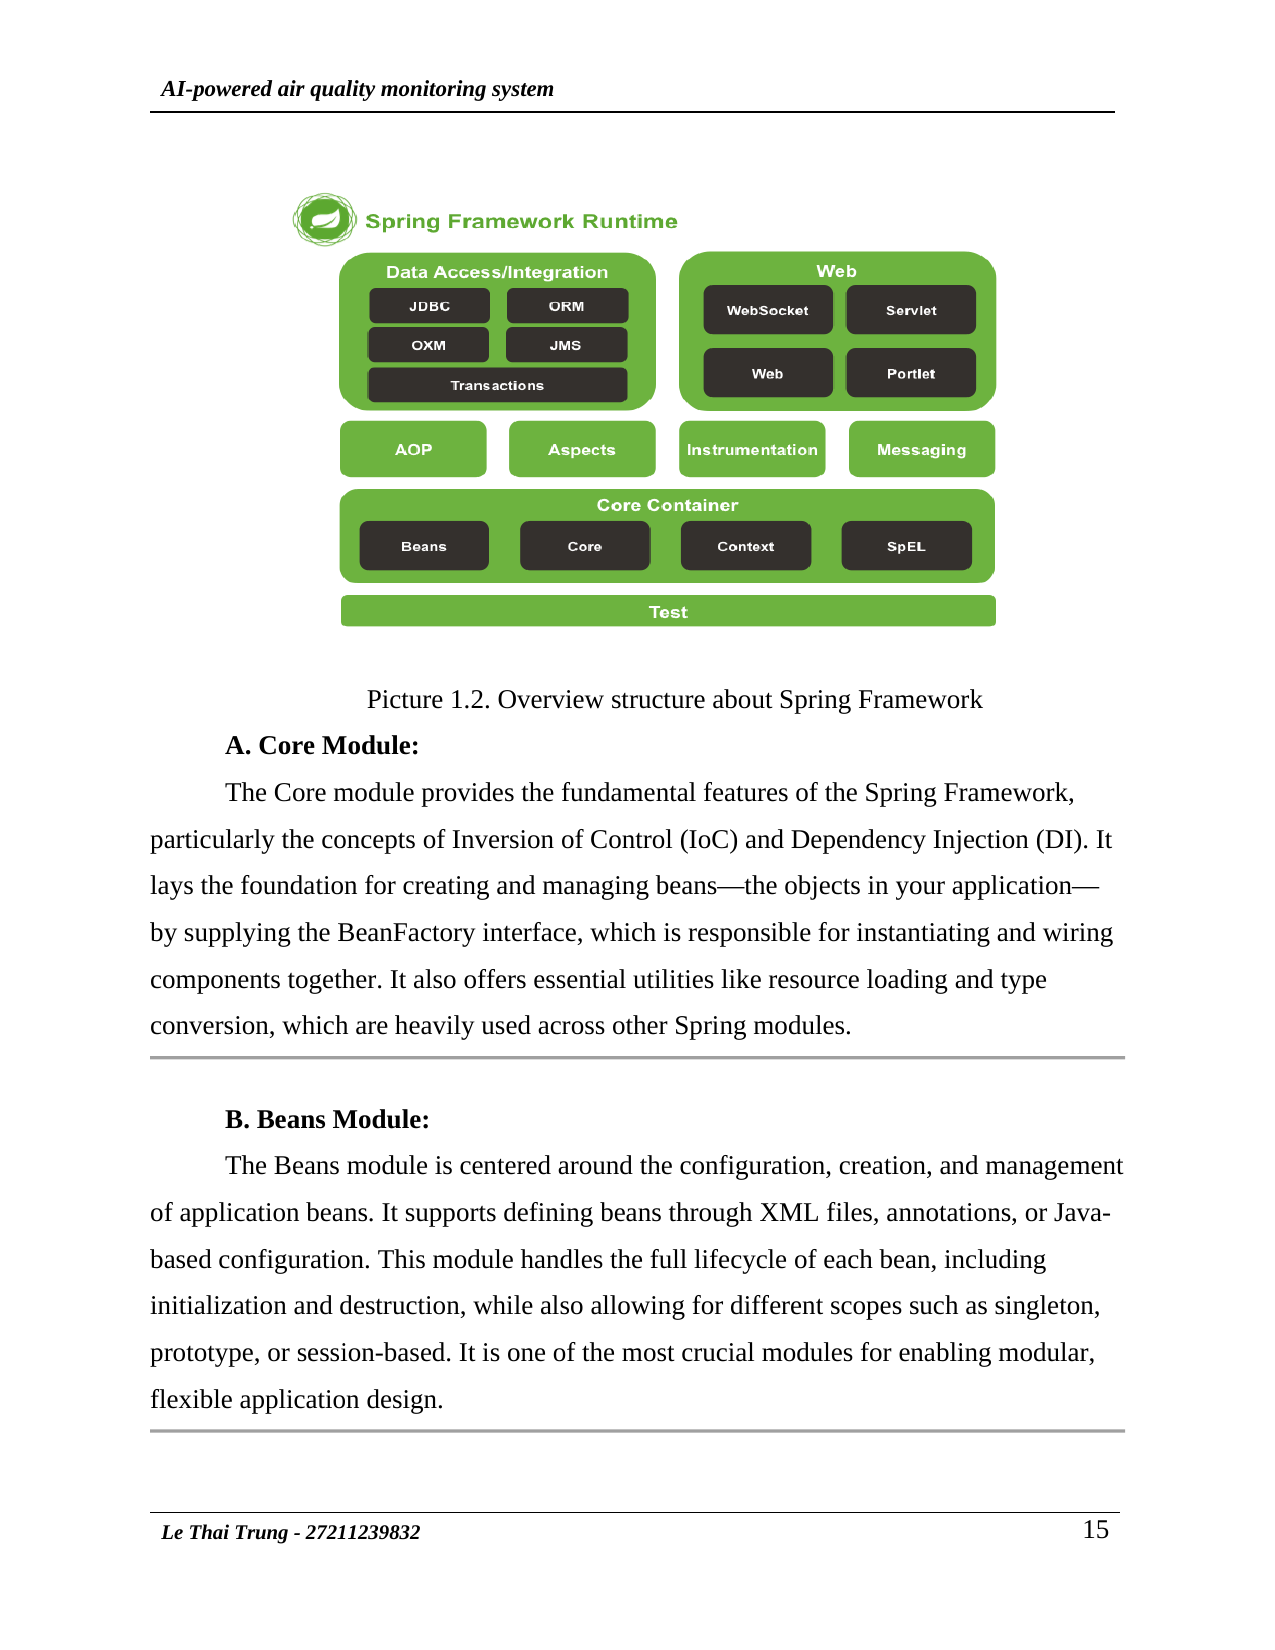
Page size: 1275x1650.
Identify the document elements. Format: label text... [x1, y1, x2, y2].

text A. Core Module: The Core module provides the fundamental features of the Spring Framework, particularly the concepts of Inversion of Control (IoC) and Dependency Injection (DI). It lays the foundation for creating and managing beans—the objects in your application—by supplying the BeanFactory interface, which is responsible for instantiating and wiring components together. It also offers essential utilities like resource loading and type conversion, which are heavily used across other Spring modules. [150, 729, 1125, 1041]
picture [283, 174, 1067, 668]
text B. Beans Module: The Beans module is centered around the configuration, creation, and management of application beans. It supports defining beans through XML files, annotations, or Java-based configuration. This module handles the full lifecycle of each bean, including initialization and destruction, while also allowing for different scopes such as singleton, prototype, or session-based. It is one of the most crucial modules for enabling modular, flexible application design. [150, 1103, 1125, 1414]
text Picture 1.2. Overview structure about Spring Framework [225, 683, 1125, 714]
